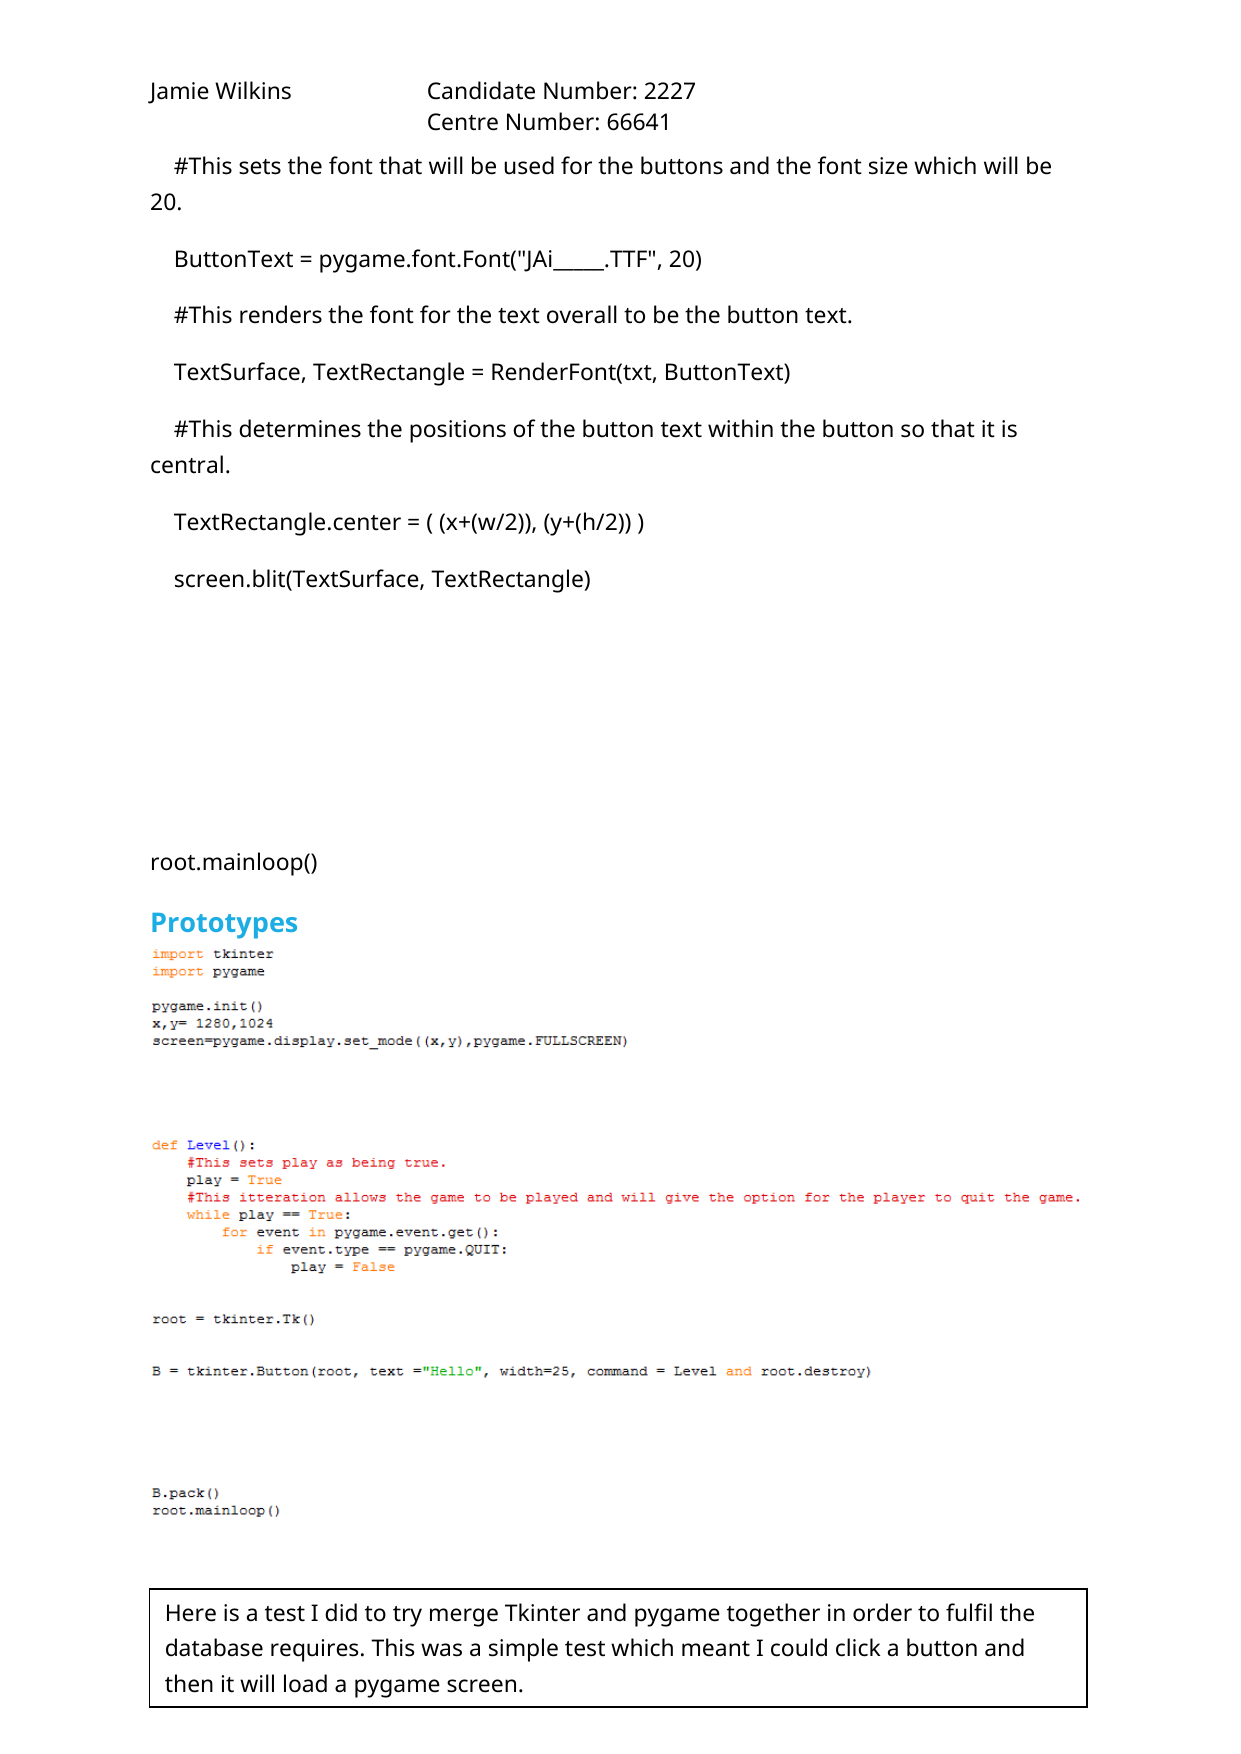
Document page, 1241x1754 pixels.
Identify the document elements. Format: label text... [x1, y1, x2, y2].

text TextRectangle.center = ( (x+(w/2)), (y+(h/2)) ) [150, 506, 1090, 537]
text screen.blit(TextSurface, TextRectangle) [150, 562, 1090, 594]
text ButtonText = pygame.font.Font("JAi_____.TTF", 20) [150, 243, 1090, 274]
text #This renders the font for the text overall to be the button text. [150, 299, 1090, 331]
text TextSurface, TextRectangle = RenderFont(txt, ButtonText) [150, 356, 1090, 387]
text #This sets the font that will be used for the buttons and the font size which will be 20. [150, 150, 1090, 217]
picture [150, 945, 1091, 1533]
text root.mainloop() [150, 846, 1090, 878]
subtitle Prototypes [150, 903, 1090, 940]
text #This determines the positions of the button text within the button so that it is central. [150, 413, 1090, 480]
